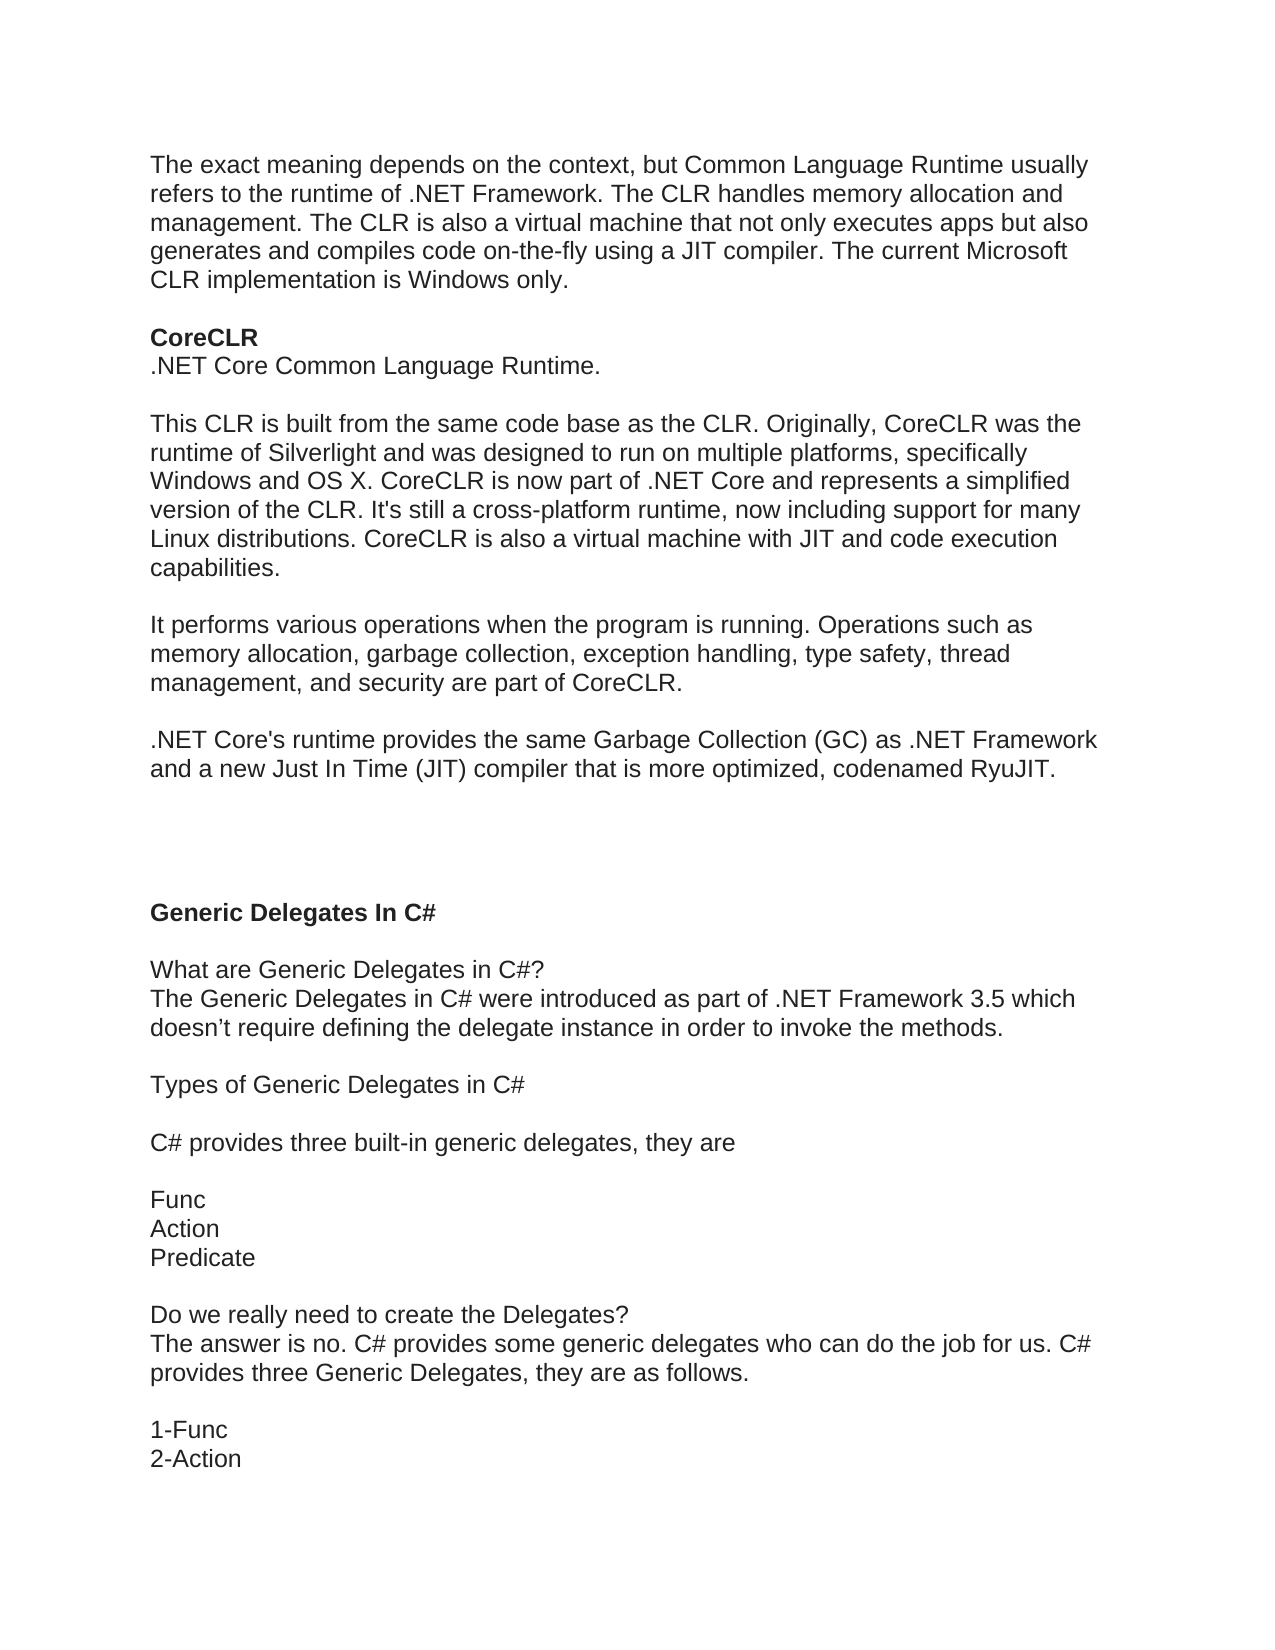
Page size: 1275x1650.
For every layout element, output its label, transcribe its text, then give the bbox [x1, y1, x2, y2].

text This CLR is built from the same code base as the CLR. Originally, CoreCLR was the runtime of Silverlight and was designed to run on multiple platforms, specifically Windows and OS X. CoreCLR is now part of .NET Core and represents a simplified version of the CLR. It's still a cross-platform runtime, now including support for many Linux distributions. CoreCLR is also a virtual machine with JIT and code execution capabilities. [150, 409, 1125, 581]
text .NET Core's runtime provides the same Garbage Collection (GC) as .NET Framework and a new Just In Time (JIT) compiler that is more optimized, codenamed RyuJIT. [150, 725, 1125, 782]
text The exact meaning depends on the context, but Common Language Runtime usually refers to the runtime of .NET Framework. The CLR handles memory allocation and management. The CLR is also a virtual machine that not only executes apps but also generates and compiles code on-the-fly using a JIT compiler. The current Microsoft CLR implementation is Windows only. [150, 150, 1125, 294]
text CoreCLR [150, 322, 1125, 351]
text The answer is no. C# provides some generic delegates who can do the job for us. C# provides three Generic Delegates, they are as follows. [150, 1329, 1125, 1386]
text C# provides three built-in generic delegates, they are [150, 1127, 1125, 1156]
text 1-Func [150, 1415, 1125, 1444]
text 2-Action [150, 1444, 1125, 1472]
text Func [150, 1185, 1125, 1214]
text Do we really need to create the Delegates? [150, 1300, 1125, 1329]
text Generic Delegates In C# [150, 897, 1125, 926]
text Predicate [150, 1242, 1125, 1271]
text Action [150, 1214, 1125, 1242]
text It performs various operations when the program is running. Operations such as memory allocation, garbage collection, exception handling, type safety, thread management, and security are part of CoreCLR. [150, 610, 1125, 696]
text What are Generic Delegates in C#? [150, 955, 1125, 984]
text The Generic Delegates in C# were introduced as part of .NET Framework 3.5 which doesn’t require defining the delegate instance in order to invoke the methods. [150, 984, 1125, 1041]
text .NET Core Common Language Runtime. [150, 351, 1125, 380]
text Types of Generic Delegates in C# [150, 1070, 1125, 1099]
